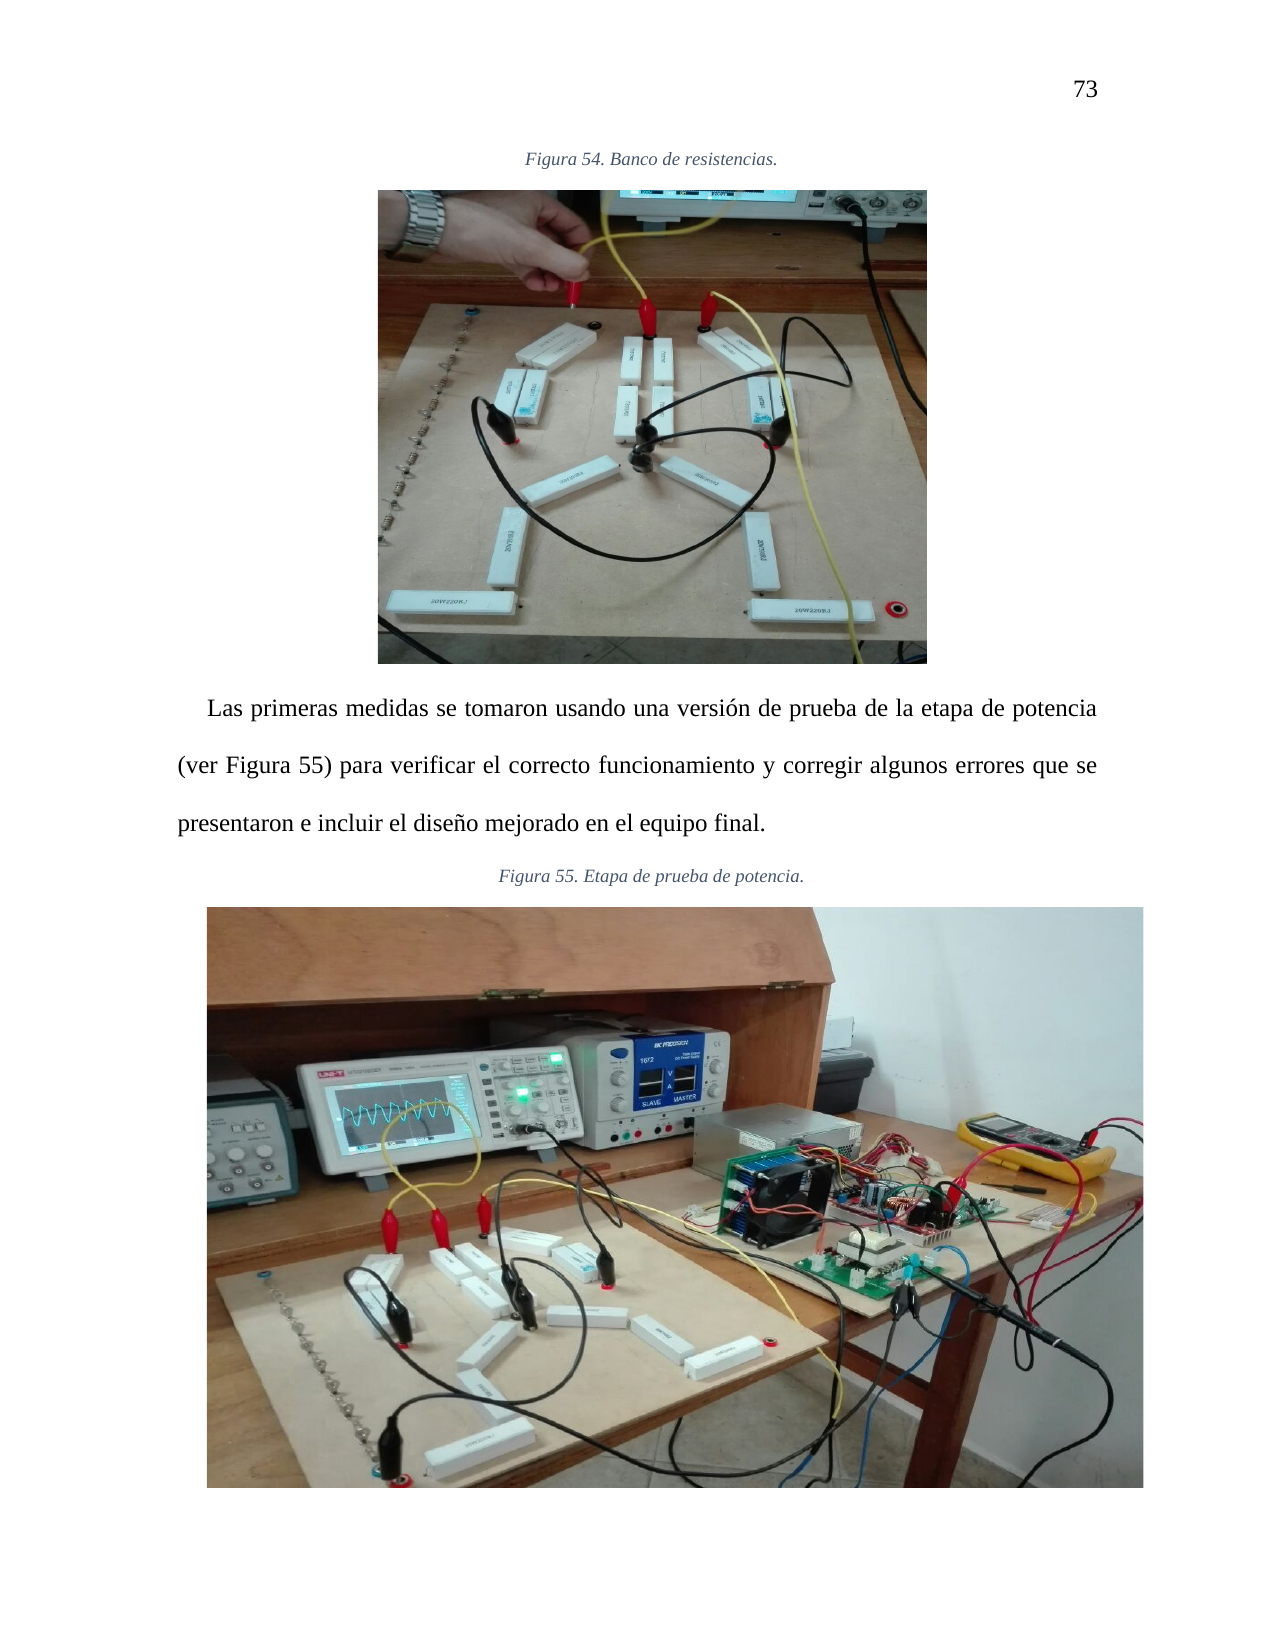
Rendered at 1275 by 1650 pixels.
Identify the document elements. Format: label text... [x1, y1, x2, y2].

text Las primeras medidas se tomaron usando una versión de prueba de la etapa de potencia (ver Figura 52) para verificar el correcto funcionamiento y corregir algunos errores que se presentaron e incluir el diseño mejorado en el equipo final. [177, 693, 1098, 836]
picture [377, 190, 927, 664]
picture [206, 907, 1144, 1488]
text Figura 54. Banco de resistencias. [177, 148, 1098, 169]
text Figura 55. Etapa de prueba de potencia. [177, 865, 1098, 887]
